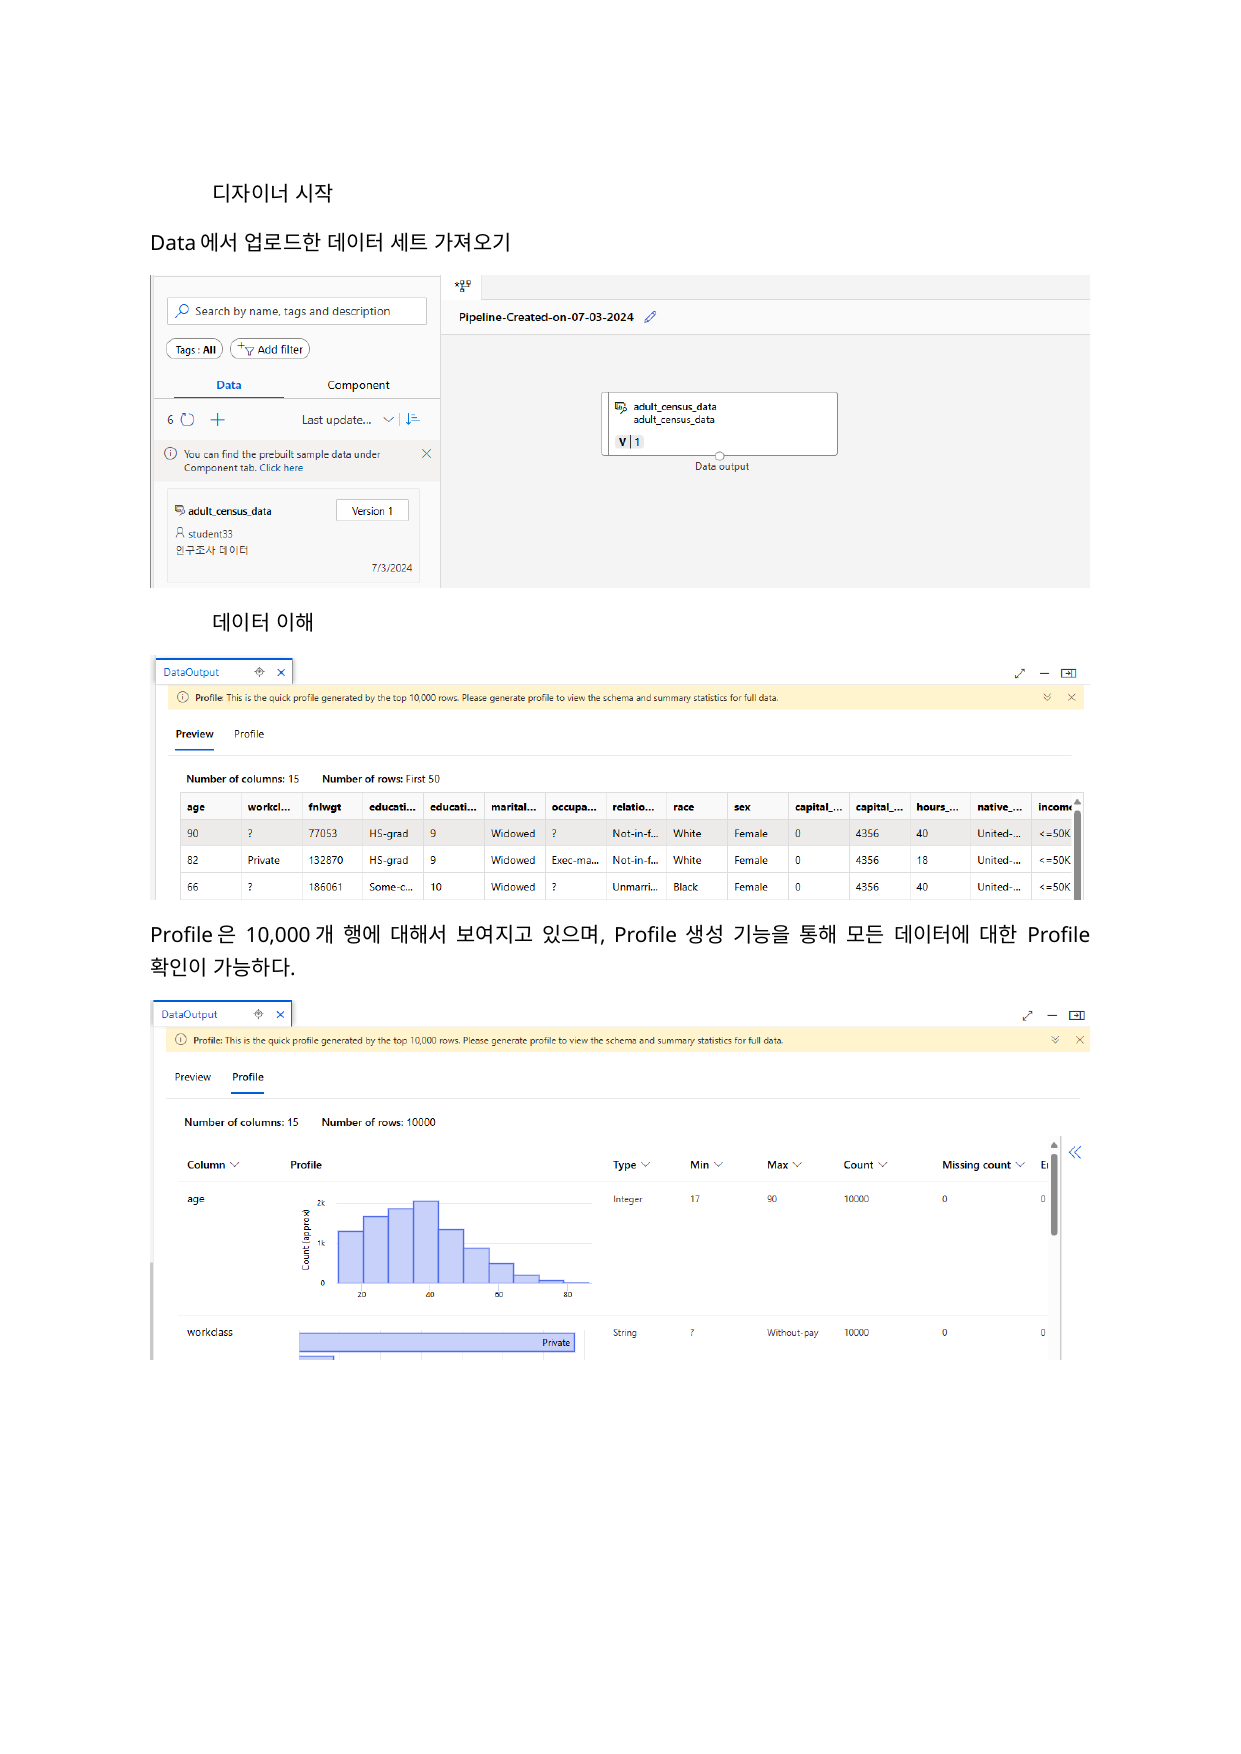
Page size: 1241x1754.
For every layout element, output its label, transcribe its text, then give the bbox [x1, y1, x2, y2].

picture [150, 275, 1091, 588]
subtitle 데이터 이해 [212, 606, 1090, 636]
subtitle 디자이너 시작 [212, 177, 1090, 207]
text Data에서 업로드한 데이터 세트 가져오기 [150, 226, 1090, 257]
picture [150, 655, 1091, 900]
text Profile은 10,000개 행에 대해서 보여지고 있으며, Profile 생성 기능을 통해 모든 데이터에 대한 Profile 확인이 가능하다. [150, 919, 1090, 982]
picture [150, 1000, 1091, 1360]
